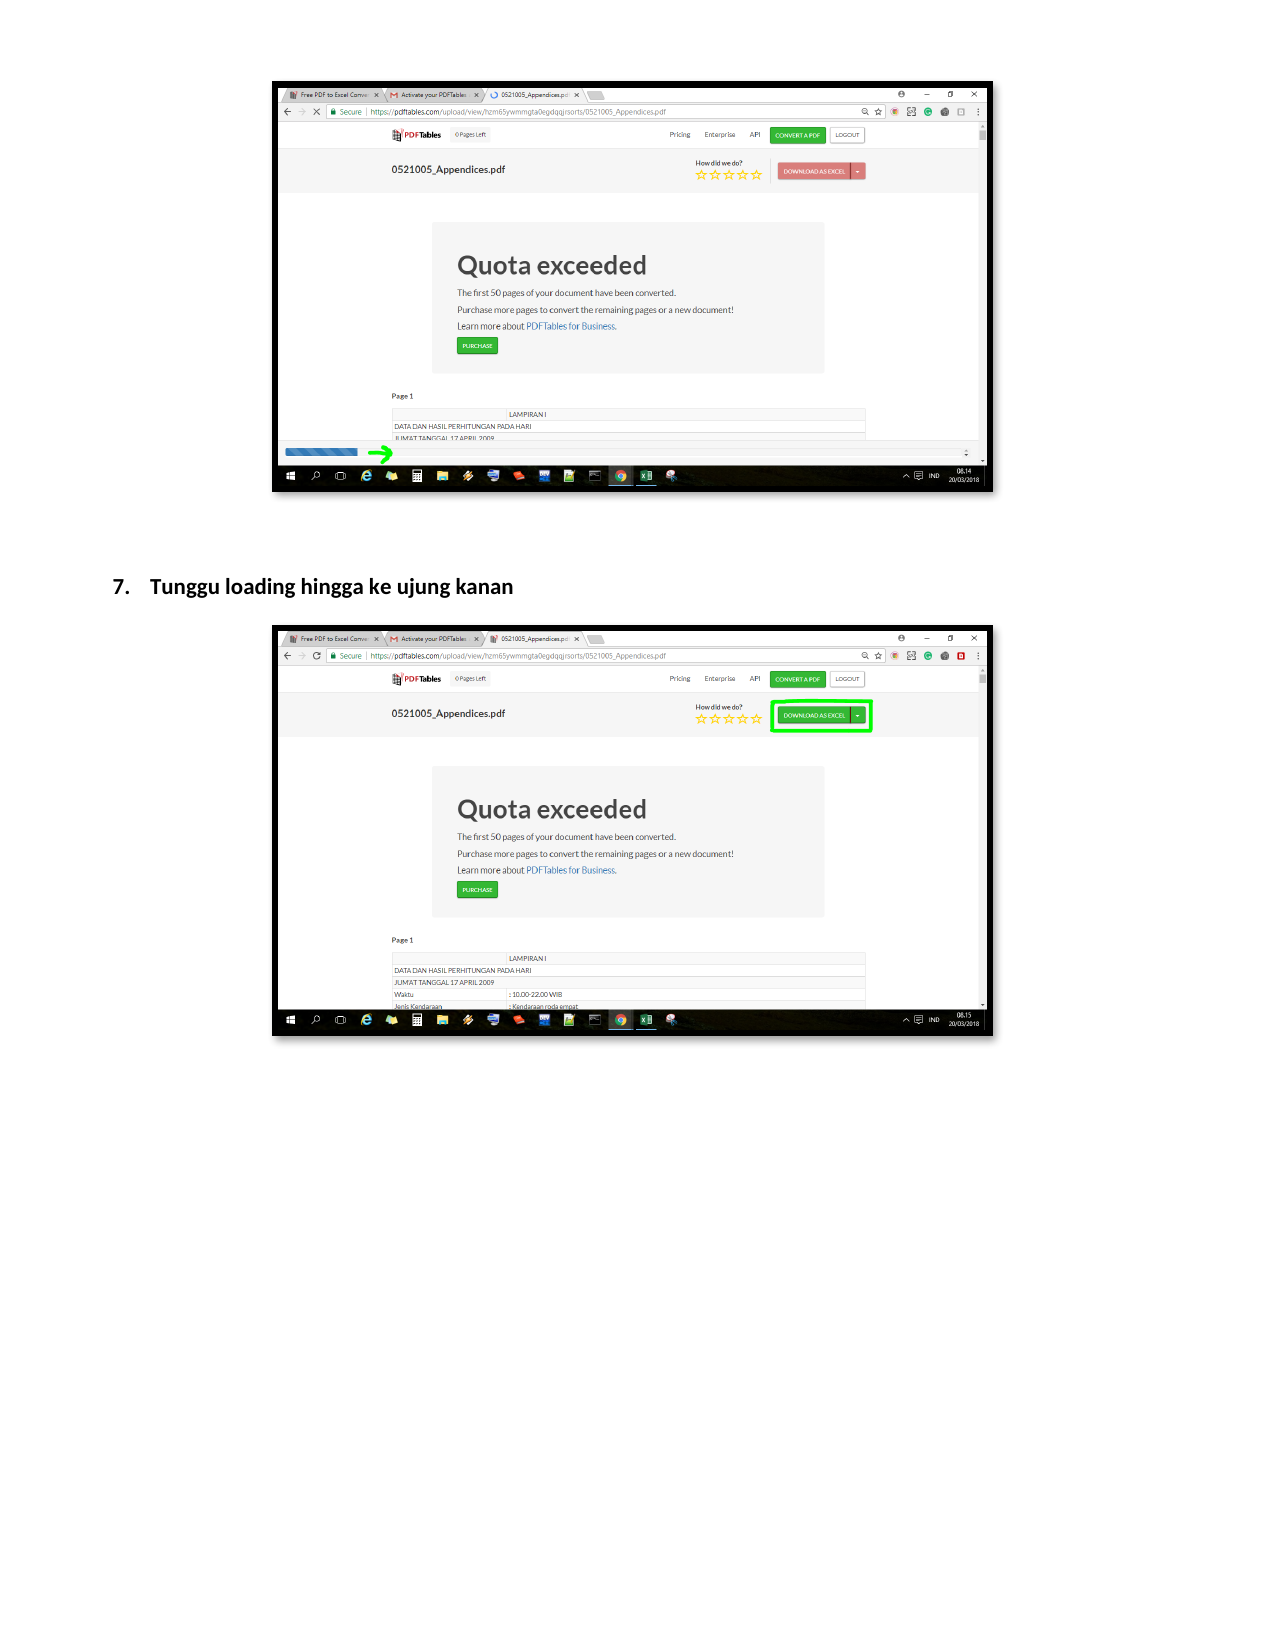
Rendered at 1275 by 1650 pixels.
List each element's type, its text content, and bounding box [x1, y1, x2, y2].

list Tunggu loading hingga ke ujung kanan [112, 572, 1200, 600]
picture [278, 88, 987, 486]
picture [278, 631, 987, 1030]
